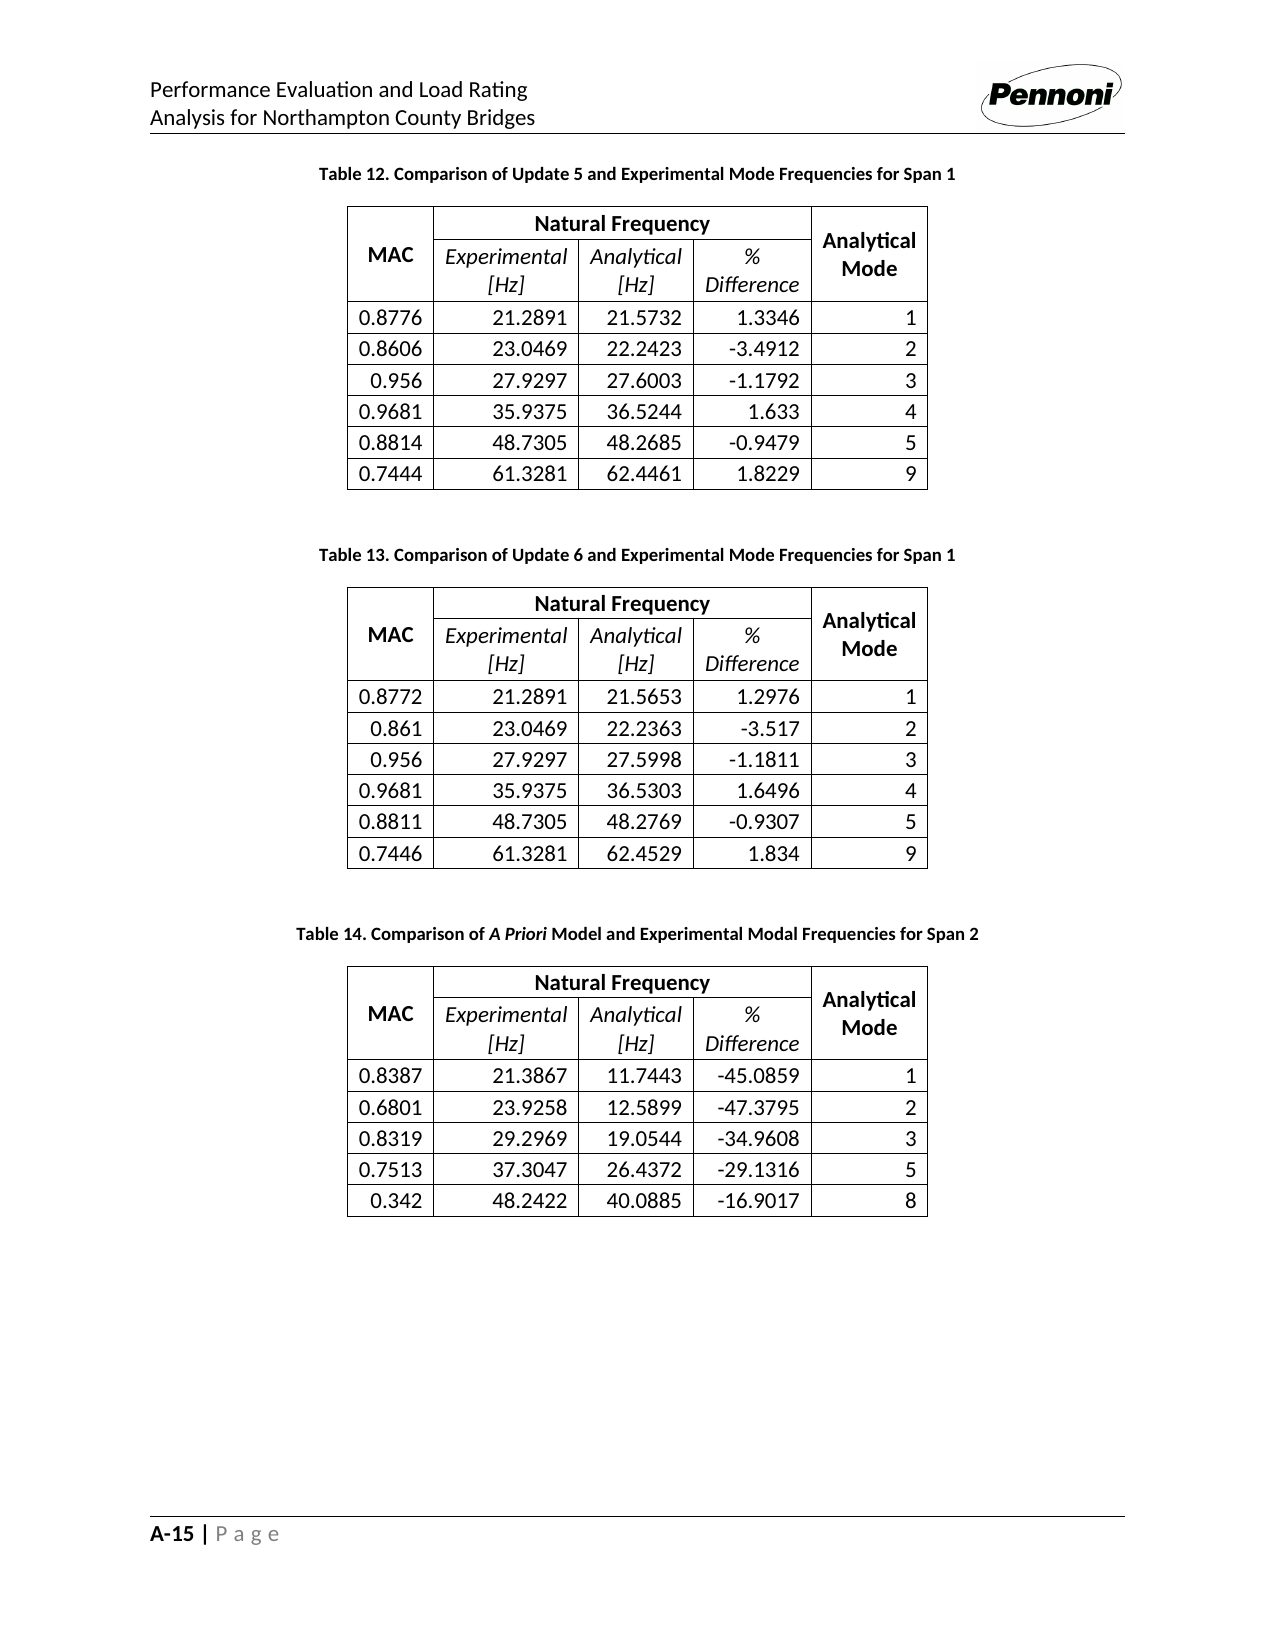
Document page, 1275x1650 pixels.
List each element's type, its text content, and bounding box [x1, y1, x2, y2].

table_cell 0.342 [348, 1185, 433, 1216]
table_cell 1.8229 [694, 459, 811, 489]
table_cell 22.2363 [579, 713, 693, 743]
table_cell 35.9375 [434, 775, 578, 805]
table_cell 4 [812, 396, 927, 426]
table_cell 21.5732 [579, 302, 693, 332]
table_cell 23.0469 [434, 334, 578, 364]
table_cell 3 [812, 744, 927, 774]
table_cell 0.861 [348, 713, 433, 743]
table_cell 35.9375 [434, 396, 578, 426]
table_header MAC [348, 588, 433, 680]
table_cell 27.9297 [434, 365, 578, 395]
table_cell 8 [812, 1185, 927, 1216]
table_cell -3.517 [694, 713, 811, 743]
table_cell 2 [812, 334, 927, 364]
table_cell -1.1811 [694, 744, 811, 774]
table_cell 1.633 [694, 396, 811, 426]
table_cell -47.3795 [694, 1092, 811, 1122]
table_cell 4 [812, 775, 927, 805]
table_cell 1 [812, 681, 927, 712]
table_cell 0.8772 [348, 681, 433, 712]
table_cell 9 [812, 459, 927, 489]
picture [976, 61, 1125, 132]
table_cell 19.0544 [579, 1123, 693, 1153]
table_cell 12.5899 [579, 1092, 693, 1122]
table_cell 36.5303 [579, 775, 693, 805]
table_cell -16.9017 [694, 1185, 811, 1216]
table_header MAC [348, 967, 433, 1059]
table_cell 23.0469 [434, 713, 578, 743]
table_cell 0.8811 [348, 806, 433, 837]
table_cell 48.2685 [579, 427, 693, 457]
table_cell 27.6003 [579, 365, 693, 395]
table_cell 21.3867 [434, 1060, 578, 1091]
table_cell 48.7305 [434, 806, 578, 837]
table_cell 29.2969 [434, 1123, 578, 1153]
table_cell 1.2976 [694, 681, 811, 712]
table_cell 0.9681 [348, 775, 433, 805]
table_cell 0.9681 [348, 396, 433, 426]
table_cell 1 [812, 1060, 927, 1091]
table_cell 1.3346 [694, 302, 811, 332]
table_cell Analytical [Hz] [579, 240, 693, 301]
table_cell 61.3281 [434, 459, 578, 489]
table_cell -34.9608 [694, 1123, 811, 1153]
table_cell 0.7444 [348, 459, 433, 489]
table_cell 1 [812, 302, 927, 332]
table_cell 26.4372 [579, 1154, 693, 1184]
table_header Natural Frequency [434, 588, 811, 618]
table_cell 0.956 [348, 744, 433, 774]
table_cell Analytical [Hz] [579, 619, 693, 680]
table_cell 37.3047 [434, 1154, 578, 1184]
table_cell 1.834 [694, 838, 811, 868]
table_cell 5 [812, 806, 927, 837]
table_header Analytical Mode [812, 207, 927, 301]
table_cell 1.6496 [694, 775, 811, 805]
table_cell 2 [812, 713, 927, 743]
table_header Natural Frequency [434, 967, 811, 997]
text Table 13. Comparison of Update 6 and Experimental Mode Frequencies for Span 1 [150, 543, 1125, 566]
text Table 14. Comparison of A Priori Model and Experimental Modal Frequencies for Span 2 [150, 922, 1125, 945]
table_cell -0.9307 [694, 806, 811, 837]
table_header Natural Frequency [434, 207, 811, 239]
table_cell 21.2891 [434, 302, 578, 332]
table_header Analytical Mode [812, 588, 927, 680]
table_cell Analytical [Hz] [579, 998, 693, 1059]
table_cell 9 [812, 838, 927, 868]
table_cell 0.8606 [348, 334, 433, 364]
table_cell Experimental [Hz] [434, 619, 578, 680]
table_cell -3.4912 [694, 334, 811, 364]
text Table 12. Comparison of Update 5 and Experimental Mode Frequencies for Span 1 [150, 162, 1125, 185]
table_cell 0.7513 [348, 1154, 433, 1184]
table_cell Experimental [Hz] [434, 998, 578, 1059]
table_cell 0.956 [348, 365, 433, 395]
table_cell 48.2422 [434, 1185, 578, 1216]
table_cell 61.3281 [434, 838, 578, 868]
table_cell 21.2891 [434, 681, 578, 712]
table_cell 5 [812, 1154, 927, 1184]
table_cell 0.8387 [348, 1060, 433, 1091]
table_cell 40.0885 [579, 1185, 693, 1216]
table_cell 48.7305 [434, 427, 578, 457]
table_cell 0.8776 [348, 302, 433, 332]
table_cell 36.5244 [579, 396, 693, 426]
table_cell % Difference [694, 240, 811, 301]
table_header MAC [348, 207, 433, 301]
table_cell 11.7443 [579, 1060, 693, 1091]
table_cell 3 [812, 1123, 927, 1153]
table_cell 2 [812, 1092, 927, 1122]
table_cell -29.1316 [694, 1154, 811, 1184]
table_cell Experimental [Hz] [434, 240, 578, 301]
table_cell 27.9297 [434, 744, 578, 774]
table_header Analytical Mode [812, 967, 927, 1059]
table_cell 21.5653 [579, 681, 693, 712]
table_cell 62.4461 [579, 459, 693, 489]
table_cell 3 [812, 365, 927, 395]
table_cell -1.1792 [694, 365, 811, 395]
table_cell 0.8319 [348, 1123, 433, 1153]
table_cell 22.2423 [579, 334, 693, 364]
table_cell 27.5998 [579, 744, 693, 774]
table_cell % Difference [694, 998, 811, 1059]
table_cell 62.4529 [579, 838, 693, 868]
table_cell -45.0859 [694, 1060, 811, 1091]
table_cell % Difference [694, 619, 811, 680]
table_cell 5 [812, 427, 927, 457]
table_cell 48.2769 [579, 806, 693, 837]
table_cell 0.6801 [348, 1092, 433, 1122]
table_cell 0.7446 [348, 838, 433, 868]
table_cell 23.9258 [434, 1092, 578, 1122]
table_cell -0.9479 [694, 427, 811, 457]
table_cell 0.8814 [348, 427, 433, 457]
